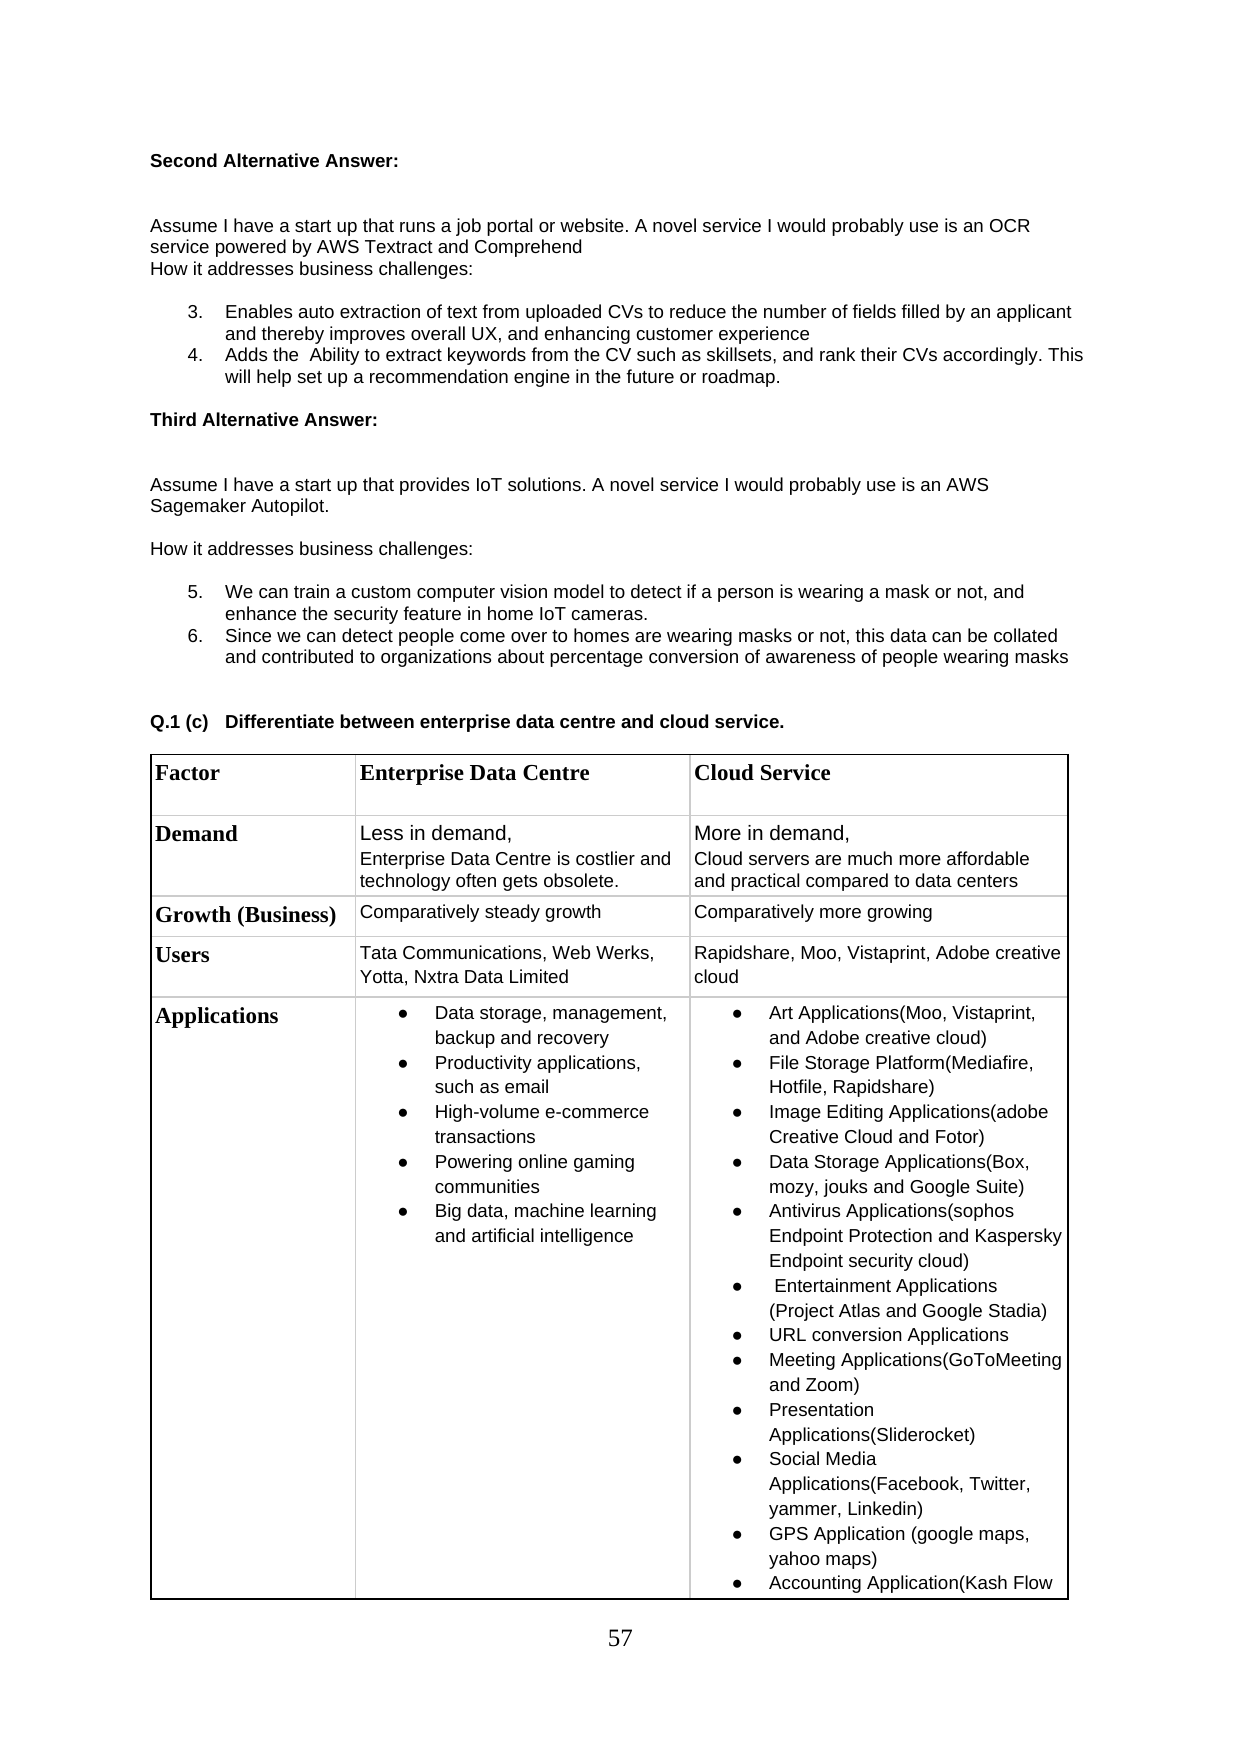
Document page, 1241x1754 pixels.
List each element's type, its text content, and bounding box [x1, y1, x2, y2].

list Adds the Ability to extract keywords from the CV such as skillsets, and rank their CVs accordingly. This will help set up a recommendation engine in the future or roadmap. [187, 344, 1090, 387]
list Enables auto extraction of text from uploaded CVs to reduce the number of fields filled by an applicant and thereby improves overall UX, and enhancing customer experience [187, 301, 1090, 344]
text Third Alternative Answer: [150, 409, 1090, 430]
table_header Enterprise Data Centre [356, 755, 689, 815]
text Second Alternative Answer: [150, 150, 1090, 172]
table_header Factor [152, 755, 355, 815]
table_cell Tata Communications, Web Werks, Yotta, Nxtra Data Limited [356, 937, 689, 996]
table_cell Comparatively more growing [691, 897, 1067, 936]
table_cell Less in demand, Enterprise Data Centre is costlier and technology often gets obsolete. [356, 816, 689, 895]
table_cell Demand [152, 816, 355, 895]
table_cell Growth (Business) [152, 897, 355, 936]
table_cell Comparatively steady growth [356, 897, 689, 936]
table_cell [356, 998, 689, 1598]
list Since we can detect people come over to homes are wearing masks or not, this data can be collated and contributed to organizations about percentage conversion of awareness of people wearing masks [187, 624, 1090, 667]
table_cell Users [152, 937, 355, 996]
text Assume I have a start up that provides IoT solutions. A novel service I would probably use is an AWS Sagemaker Autopilot. [150, 473, 1090, 517]
table_cell Applications [152, 998, 355, 1598]
text Assume I have a start up that runs a job portal or website. A novel service I would probably use is an OCR service powered by AWS Textract and Comprehend How it addresses business challenges: [150, 215, 1090, 279]
list We can train a custom computer vision model to detect if a person is wearing a mask or not, and enhance the security feature in home IoT cameras. [187, 581, 1090, 624]
text Q.1 (c) Differentiate between enterprise data centre and cloud service. [150, 711, 1090, 732]
table_cell More in demand, Cloud servers are much more affordable and practical compared to data centers [691, 816, 1067, 895]
table_header Cloud Service [691, 755, 1067, 815]
table_cell Rapidshare, Moo, Vistaprint, Adobe creative cloud [691, 937, 1067, 996]
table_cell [691, 998, 1067, 1598]
text How it addresses business challenges: [150, 538, 1090, 560]
